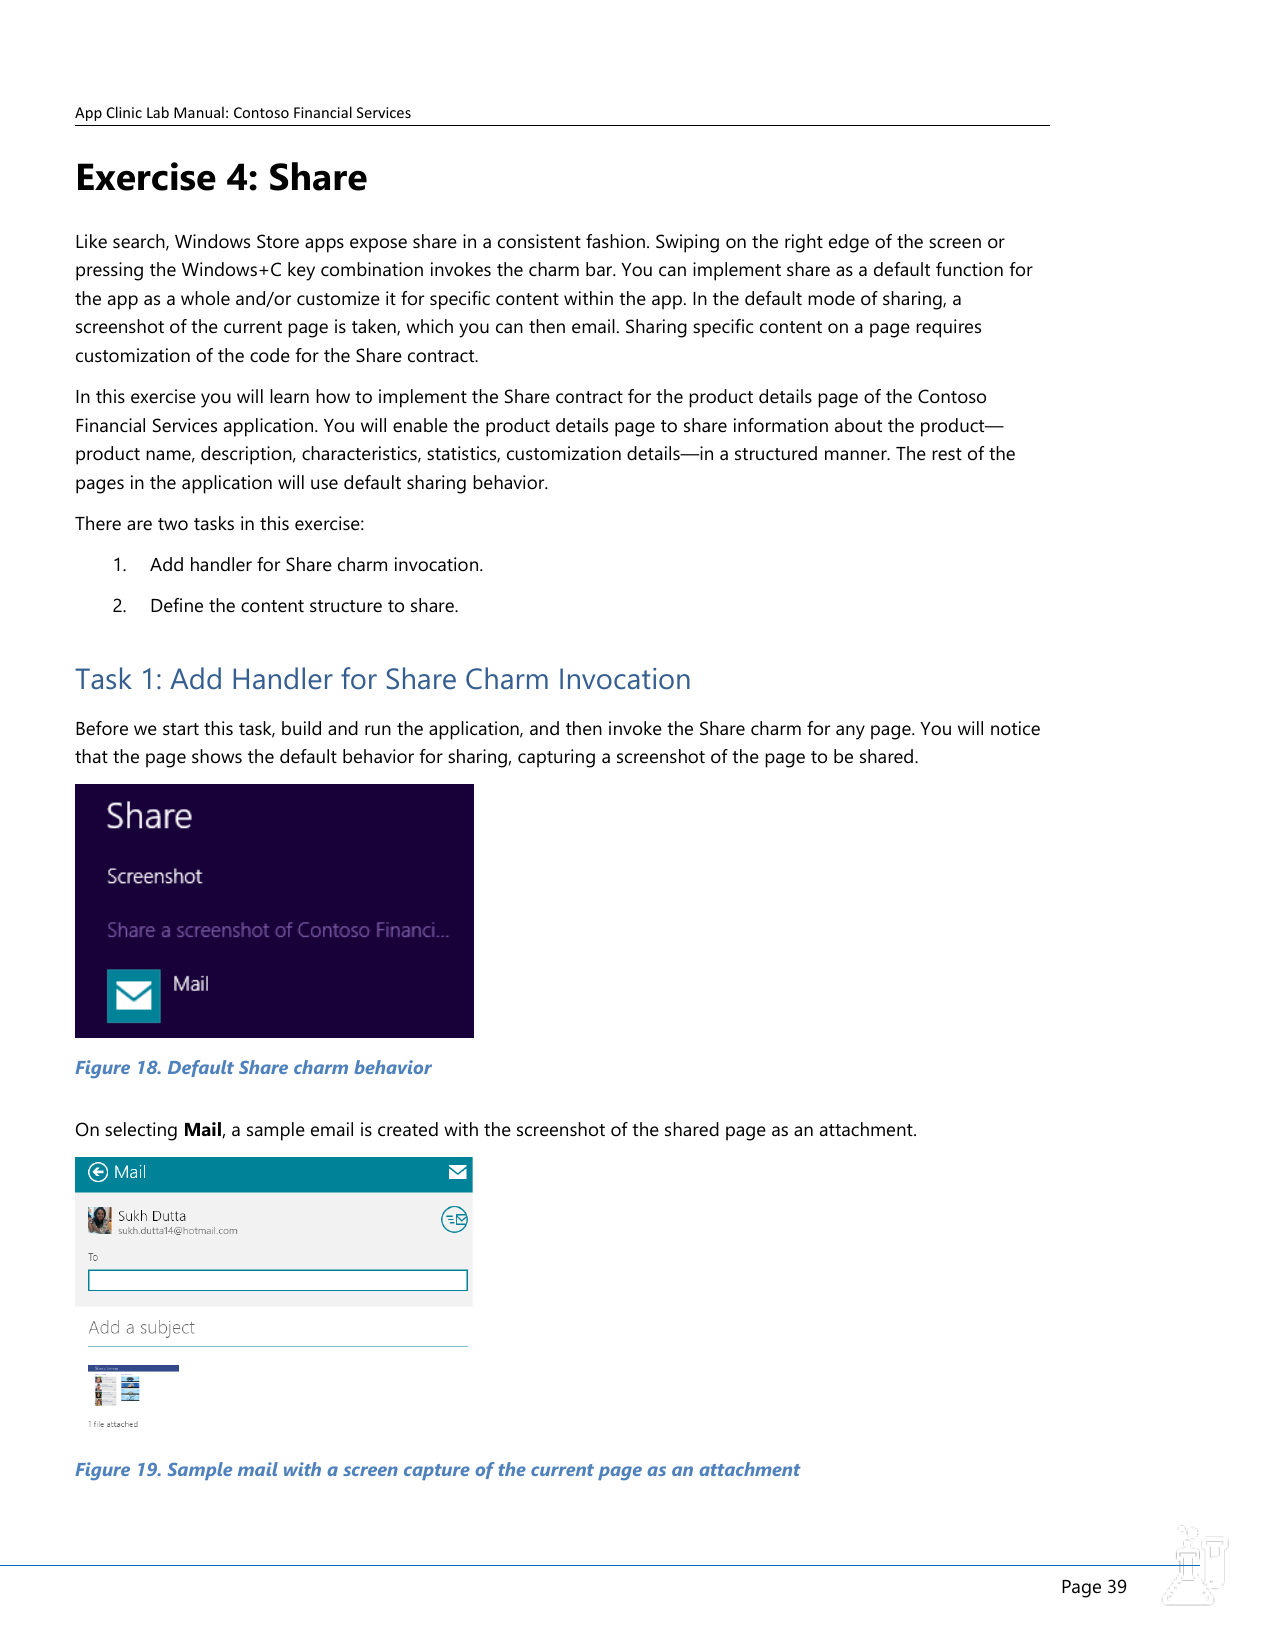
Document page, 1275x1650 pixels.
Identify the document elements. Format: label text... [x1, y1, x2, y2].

picture [75, 1157, 473, 1440]
subtitle Exercise 4: Share [75, 150, 1050, 200]
picture [75, 784, 474, 1038]
text On selecting Mail, a sample email is created with the screenshot of the shared page as an attachment. [75, 1116, 1050, 1141]
text Before we start this task, build and run the application, and then invoke the Share charm for any page. You will notice that the page shows the default behavior for sharing, capturing a screenshot of the page to be shared. [75, 715, 1050, 769]
text Figure 18. Default Share charm behavior [75, 1054, 1050, 1079]
list Define the content structure to share. [112, 592, 1050, 617]
subtitle Task 1: Add Handler for Share Charm Invocation [75, 658, 1050, 697]
text Like search, Windows Store apps expose share in a consistent fashion. Swiping on the right edge of the screen or pressing the Windows+C key combination invokes the charm bar. You can implement share as a default function for the app as a whole and/or customize it for specific content within the app. In the default mode of sharing, a screenshot of the current page is taken, which you can then email. Sharing specific content on a page requires customization of the code for the Share contract. [75, 228, 1050, 367]
text In this exercise you will learn how to implement the Share contract for the product details page of the Contoso Financial Services application. You will enable the product details page to share information about the product—product name, description, characteristics, statistics, customization details—in a structured manner. The rest of the pages in the application will use default sharing behavior. [75, 383, 1050, 494]
text Figure 19. Sample mail with a screen capture of the current page as an attachment [75, 1456, 1050, 1481]
text There are two tasks in this exercise: [75, 510, 1050, 535]
list Add handler for Share charm invocation. [112, 551, 1050, 576]
